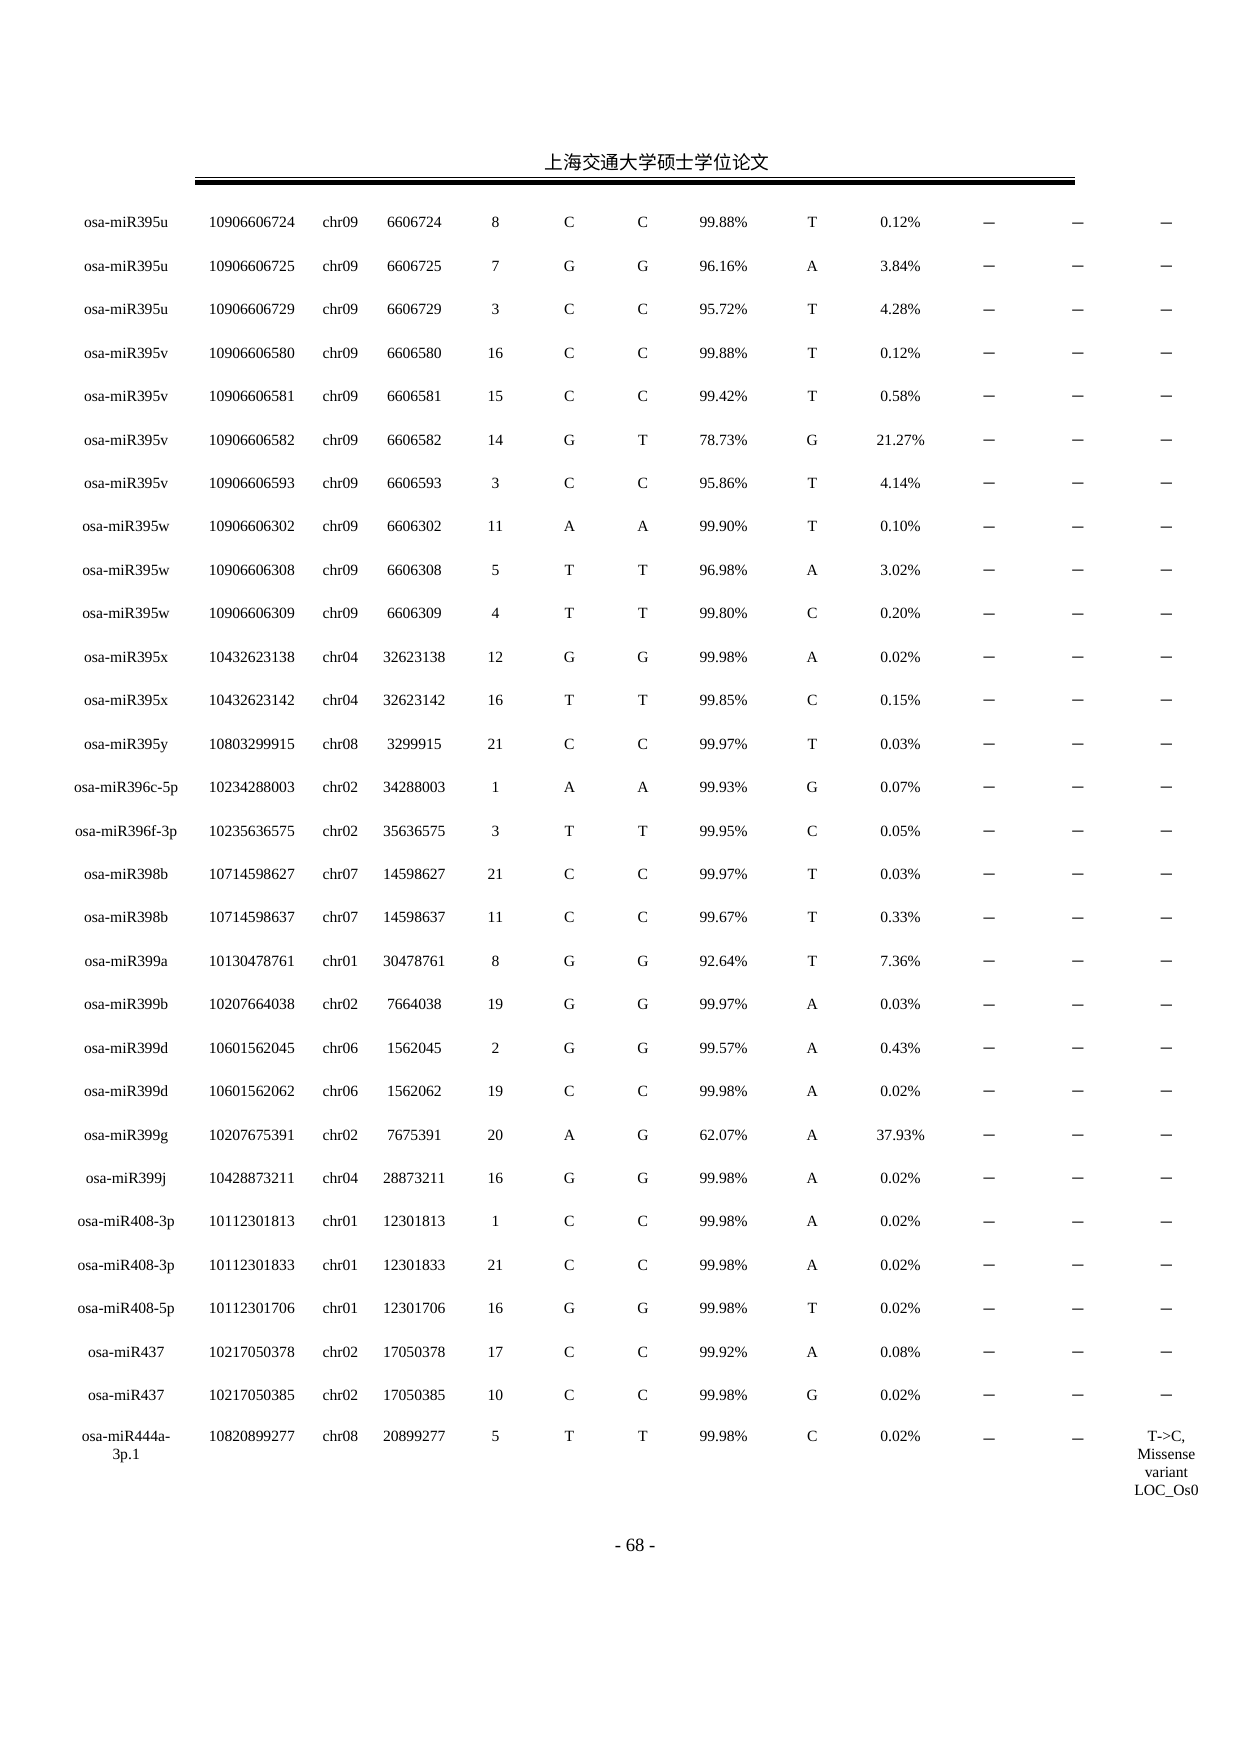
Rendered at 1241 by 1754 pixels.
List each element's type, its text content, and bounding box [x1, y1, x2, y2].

table_cell chr09 [311, 341, 370, 385]
table_cell osa-miR395x [59, 645, 192, 689]
table_cell G [532, 993, 606, 1036]
table_cell osa-miR395w [59, 515, 192, 558]
table_cell chr01 [311, 949, 370, 993]
table_cell A [768, 254, 856, 298]
table_cell － [1122, 559, 1210, 602]
table_cell － [945, 515, 1033, 558]
table_cell chr09 [311, 559, 370, 602]
table_cell － [945, 732, 1033, 776]
table_cell 10906606580 [193, 341, 311, 385]
table_cell － [1122, 776, 1210, 819]
table_cell 14 [459, 428, 532, 472]
table_cell － [945, 645, 1033, 689]
table_cell chr07 [311, 906, 370, 949]
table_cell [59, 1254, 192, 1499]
table_cell 16 [459, 341, 532, 385]
table_cell 99.95% [679, 819, 768, 862]
table_cell chr09 [311, 428, 370, 472]
table_cell G [606, 1036, 679, 1080]
table_cell 10906606582 [193, 428, 311, 472]
table_cell 2 [459, 1036, 532, 1080]
table_cell 1562045 [370, 1036, 458, 1080]
table_cell － [1033, 385, 1122, 428]
table_cell － [1033, 993, 1122, 1036]
table_cell G [532, 428, 606, 472]
table_cell － [1033, 819, 1122, 862]
table_cell T [768, 732, 856, 776]
table_cell 32623138 [370, 645, 458, 689]
table_cell C [606, 906, 679, 949]
table_cell － [1122, 819, 1210, 862]
table_cell 99.97% [679, 732, 768, 776]
table_cell 95.72% [679, 298, 768, 341]
table_cell － [1122, 254, 1210, 298]
table_cell chr09 [311, 602, 370, 645]
table_cell － [1122, 645, 1210, 689]
table_cell 6606582 [370, 428, 458, 472]
table_cell 14598627 [370, 863, 458, 906]
table_cell T [768, 906, 856, 949]
table_cell osa-miR399d [59, 1036, 192, 1080]
table_cell － [1033, 689, 1122, 732]
table_cell 10234288003 [193, 776, 311, 819]
table_cell chr09 [311, 211, 370, 254]
table_cell osa-miR399d [59, 1080, 192, 1123]
table_cell A [606, 515, 679, 558]
table_cell － [1033, 254, 1122, 298]
table_cell 0.33% [856, 906, 945, 949]
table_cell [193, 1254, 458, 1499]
table_cell 99.42% [679, 385, 768, 428]
table_cell － [945, 776, 1033, 819]
table_cell 92.64% [679, 949, 768, 993]
table_cell － [945, 211, 1033, 254]
table_cell chr09 [311, 472, 370, 515]
table_cell T [532, 559, 606, 602]
table_cell 21 [459, 732, 532, 776]
table_cell osa-miR395y [59, 732, 192, 776]
table_cell 10601562045 [193, 1036, 311, 1080]
table_cell 10130478761 [193, 949, 311, 993]
table_cell C [768, 689, 856, 732]
table_cell 6606729 [370, 298, 458, 341]
table_cell 10432623142 [193, 689, 311, 732]
table_cell C [532, 906, 606, 949]
table_cell 7.36% [856, 949, 945, 993]
table_cell osa-miR395v [59, 472, 192, 515]
table_cell T [768, 949, 856, 993]
table_cell osa-miR395u [59, 254, 192, 298]
table_cell － [1033, 949, 1122, 993]
table_cell － [1122, 428, 1210, 472]
table_cell osa-miR398b [59, 863, 192, 906]
table_cell 10906606309 [193, 602, 311, 645]
table_cell 1 [459, 776, 532, 819]
table_cell 99.90% [679, 515, 768, 558]
table_cell － [1122, 689, 1210, 732]
table_cell 16 [459, 689, 532, 732]
table_cell 10906606593 [193, 472, 311, 515]
table_cell 10906606729 [193, 298, 311, 341]
table_cell － [1033, 1036, 1122, 1080]
table_cell 6606580 [370, 341, 458, 385]
table_cell － [945, 254, 1033, 298]
table_cell － [1122, 298, 1210, 341]
table_cell G [606, 949, 679, 993]
table_cell － [1033, 602, 1122, 645]
table_cell G [606, 254, 679, 298]
table_cell 0.03% [856, 993, 945, 1036]
table_cell － [1122, 472, 1210, 515]
table_cell chr02 [311, 819, 370, 862]
table_cell － [945, 993, 1033, 1036]
table_cell 10432623138 [193, 645, 311, 689]
table_cell A [606, 776, 679, 819]
table_cell chr04 [311, 689, 370, 732]
table_cell － [945, 341, 1033, 385]
table_cell － [1122, 863, 1210, 906]
table_cell C [606, 341, 679, 385]
table_cell 10714598627 [193, 863, 311, 906]
table_cell － [1033, 298, 1122, 341]
table_cell osa-miR398b [59, 906, 192, 949]
table_cell osa-miR395w [59, 602, 192, 645]
table_cell 32623142 [370, 689, 458, 732]
table_cell 34288003 [370, 776, 458, 819]
table_cell 3 [459, 298, 532, 341]
table_cell 10601562062 [193, 1080, 311, 1123]
table_cell 30478761 [370, 949, 458, 993]
table_cell 10906606302 [193, 515, 311, 558]
table_cell － [945, 298, 1033, 341]
table_cell 95.86% [679, 472, 768, 515]
table_cell － [1033, 732, 1122, 776]
table_cell T [768, 341, 856, 385]
table_cell C [532, 732, 606, 776]
table_cell C [606, 863, 679, 906]
table_cell 10906606581 [193, 385, 311, 428]
table_cell 6606302 [370, 515, 458, 558]
table_cell G [768, 776, 856, 819]
table_cell － [945, 602, 1033, 645]
table_cell － [945, 863, 1033, 906]
table_cell 14598637 [370, 906, 458, 949]
table_cell T [768, 211, 856, 254]
table_cell － [1033, 559, 1122, 602]
table_cell 10906606724 [193, 211, 311, 254]
table_cell C [532, 298, 606, 341]
table_cell T [768, 515, 856, 558]
table_cell － [1122, 732, 1210, 776]
table_cell T [768, 863, 856, 906]
table_cell 96.16% [679, 254, 768, 298]
table_cell － [1122, 211, 1210, 254]
table_cell osa-miR395w [59, 559, 192, 602]
table_cell 21 [459, 863, 532, 906]
table_cell A [768, 645, 856, 689]
table_cell C [606, 211, 679, 254]
table_cell 7 [459, 254, 532, 298]
table_cell 8 [459, 949, 532, 993]
table_cell 8 [459, 211, 532, 254]
table_cell osa-miR395v [59, 385, 192, 428]
table_cell － [1033, 645, 1122, 689]
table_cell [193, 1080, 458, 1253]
table_cell chr08 [311, 732, 370, 776]
table_cell － [945, 1036, 1033, 1080]
table_cell － [1122, 906, 1210, 949]
table_cell chr09 [311, 385, 370, 428]
table_cell C [606, 732, 679, 776]
table_cell 3 [459, 819, 532, 862]
table_cell osa-miR395v [59, 341, 192, 385]
table_cell T [768, 385, 856, 428]
table_cell osa-miR396f-3p [59, 819, 192, 862]
table_cell 0.05% [856, 819, 945, 862]
table_cell － [1033, 428, 1122, 472]
table_cell － [1033, 472, 1122, 515]
table_cell osa-miR399b [59, 993, 192, 1036]
table_cell 10235636575 [193, 819, 311, 862]
table_cell C [532, 211, 606, 254]
table_cell chr06 [311, 1080, 370, 1123]
table_cell osa-miR399a [59, 949, 192, 993]
table_cell chr06 [311, 1036, 370, 1080]
table_cell T [532, 819, 606, 862]
table_cell G [532, 949, 606, 993]
table_cell 6606309 [370, 602, 458, 645]
table_cell 99.67% [679, 906, 768, 949]
table_cell 0.03% [856, 863, 945, 906]
table_cell C [532, 341, 606, 385]
table_cell 7664038 [370, 993, 458, 1036]
table_cell 99.88% [679, 341, 768, 385]
table_cell － [1033, 515, 1122, 558]
table_cell － [945, 472, 1033, 515]
table_cell 0.20% [856, 602, 945, 645]
table_cell T [606, 819, 679, 862]
table_cell － [1033, 341, 1122, 385]
table_cell T [606, 428, 679, 472]
table_cell － [945, 559, 1033, 602]
table_cell G [606, 645, 679, 689]
table_cell 4.14% [856, 472, 945, 515]
table_cell chr09 [311, 254, 370, 298]
table_cell 99.98% [679, 645, 768, 689]
table_cell 99.97% [679, 863, 768, 906]
table_cell C [532, 863, 606, 906]
table_cell 3.84% [856, 254, 945, 298]
table_cell 10906606308 [193, 559, 311, 602]
table_cell 0.58% [856, 385, 945, 428]
table_cell 99.80% [679, 602, 768, 645]
table_cell C [532, 472, 606, 515]
table_cell G [532, 254, 606, 298]
table_cell A [768, 1036, 856, 1080]
table_cell 3299915 [370, 732, 458, 776]
table_cell A [768, 559, 856, 602]
table_cell 99.93% [679, 776, 768, 819]
table_cell C [606, 472, 679, 515]
table_cell 99.88% [679, 211, 768, 254]
table_cell C [532, 385, 606, 428]
table_cell － [1033, 211, 1122, 254]
table_cell C [606, 298, 679, 341]
table_cell 19 [459, 993, 532, 1036]
table_cell 0.15% [856, 689, 945, 732]
table_cell － [945, 385, 1033, 428]
table_cell 0.03% [856, 732, 945, 776]
table_cell T [606, 559, 679, 602]
table_cell A [532, 515, 606, 558]
table_cell C [768, 819, 856, 862]
table_cell T [768, 472, 856, 515]
table_cell 0.02% [856, 645, 945, 689]
table_cell 99.85% [679, 689, 768, 732]
table_cell 6606724 [370, 211, 458, 254]
table_cell G [606, 993, 679, 1036]
table_cell G [532, 1036, 606, 1080]
table_cell 3.02% [856, 559, 945, 602]
table_cell chr07 [311, 863, 370, 906]
table_cell － [945, 906, 1033, 949]
table_cell osa-miR395u [59, 211, 192, 254]
table_cell 78.73% [679, 428, 768, 472]
table_cell osa-miR395x [59, 689, 192, 732]
table_cell － [1033, 776, 1122, 819]
table_cell － [1122, 949, 1210, 993]
table_cell 11 [459, 515, 532, 558]
table_cell － [1122, 602, 1210, 645]
table_cell 10714598637 [193, 906, 311, 949]
table_cell 3 [459, 472, 532, 515]
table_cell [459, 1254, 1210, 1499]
table_cell － [1122, 341, 1210, 385]
table_cell 4.28% [856, 298, 945, 341]
table_cell － [1122, 993, 1210, 1036]
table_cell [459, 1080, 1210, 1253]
table_cell osa-miR396c-5p [59, 776, 192, 819]
table_cell 15 [459, 385, 532, 428]
table_cell osa-miR395v [59, 428, 192, 472]
table_cell T [532, 602, 606, 645]
table_cell 96.98% [679, 559, 768, 602]
table_cell T [606, 602, 679, 645]
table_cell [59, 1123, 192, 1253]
table_cell 6606593 [370, 472, 458, 515]
table_cell － [1122, 515, 1210, 558]
table_cell 0.07% [856, 776, 945, 819]
table_cell osa-miR395u [59, 298, 192, 341]
table_cell T [532, 689, 606, 732]
table_cell － [1033, 863, 1122, 906]
table_cell 12 [459, 645, 532, 689]
table_cell 21.27% [856, 428, 945, 472]
table_cell 6606725 [370, 254, 458, 298]
table_cell － [1122, 385, 1210, 428]
table_cell 10207664038 [193, 993, 311, 1036]
table_cell chr02 [311, 776, 370, 819]
table_cell A [768, 993, 856, 1036]
table_cell 10803299915 [193, 732, 311, 776]
table_cell chr02 [311, 993, 370, 1036]
table_cell C [606, 385, 679, 428]
table_cell － [945, 949, 1033, 993]
table_cell － [1033, 906, 1122, 949]
table_cell － [945, 819, 1033, 862]
table_cell 5 [459, 559, 532, 602]
table_cell G [532, 645, 606, 689]
table_cell 4 [459, 602, 532, 645]
table_cell chr09 [311, 515, 370, 558]
table_cell C [768, 602, 856, 645]
table_cell T [606, 689, 679, 732]
table_cell T [768, 298, 856, 341]
table_cell chr09 [311, 298, 370, 341]
table_cell 6606581 [370, 385, 458, 428]
table_cell 0.43% [856, 1036, 945, 1080]
table_cell － [1122, 1036, 1210, 1080]
table_cell G [768, 428, 856, 472]
table_cell 35636575 [370, 819, 458, 862]
table_cell 99.57% [679, 1036, 768, 1080]
table_cell A [532, 776, 606, 819]
table_cell 0.12% [856, 341, 945, 385]
table_cell 6606308 [370, 559, 458, 602]
table_cell 11 [459, 906, 532, 949]
table_cell － [945, 428, 1033, 472]
table_cell 99.97% [679, 993, 768, 1036]
table_cell chr04 [311, 645, 370, 689]
table_cell 10906606725 [193, 254, 311, 298]
table_cell 0.10% [856, 515, 945, 558]
table_cell － [945, 689, 1033, 732]
table_cell 0.12% [856, 211, 945, 254]
